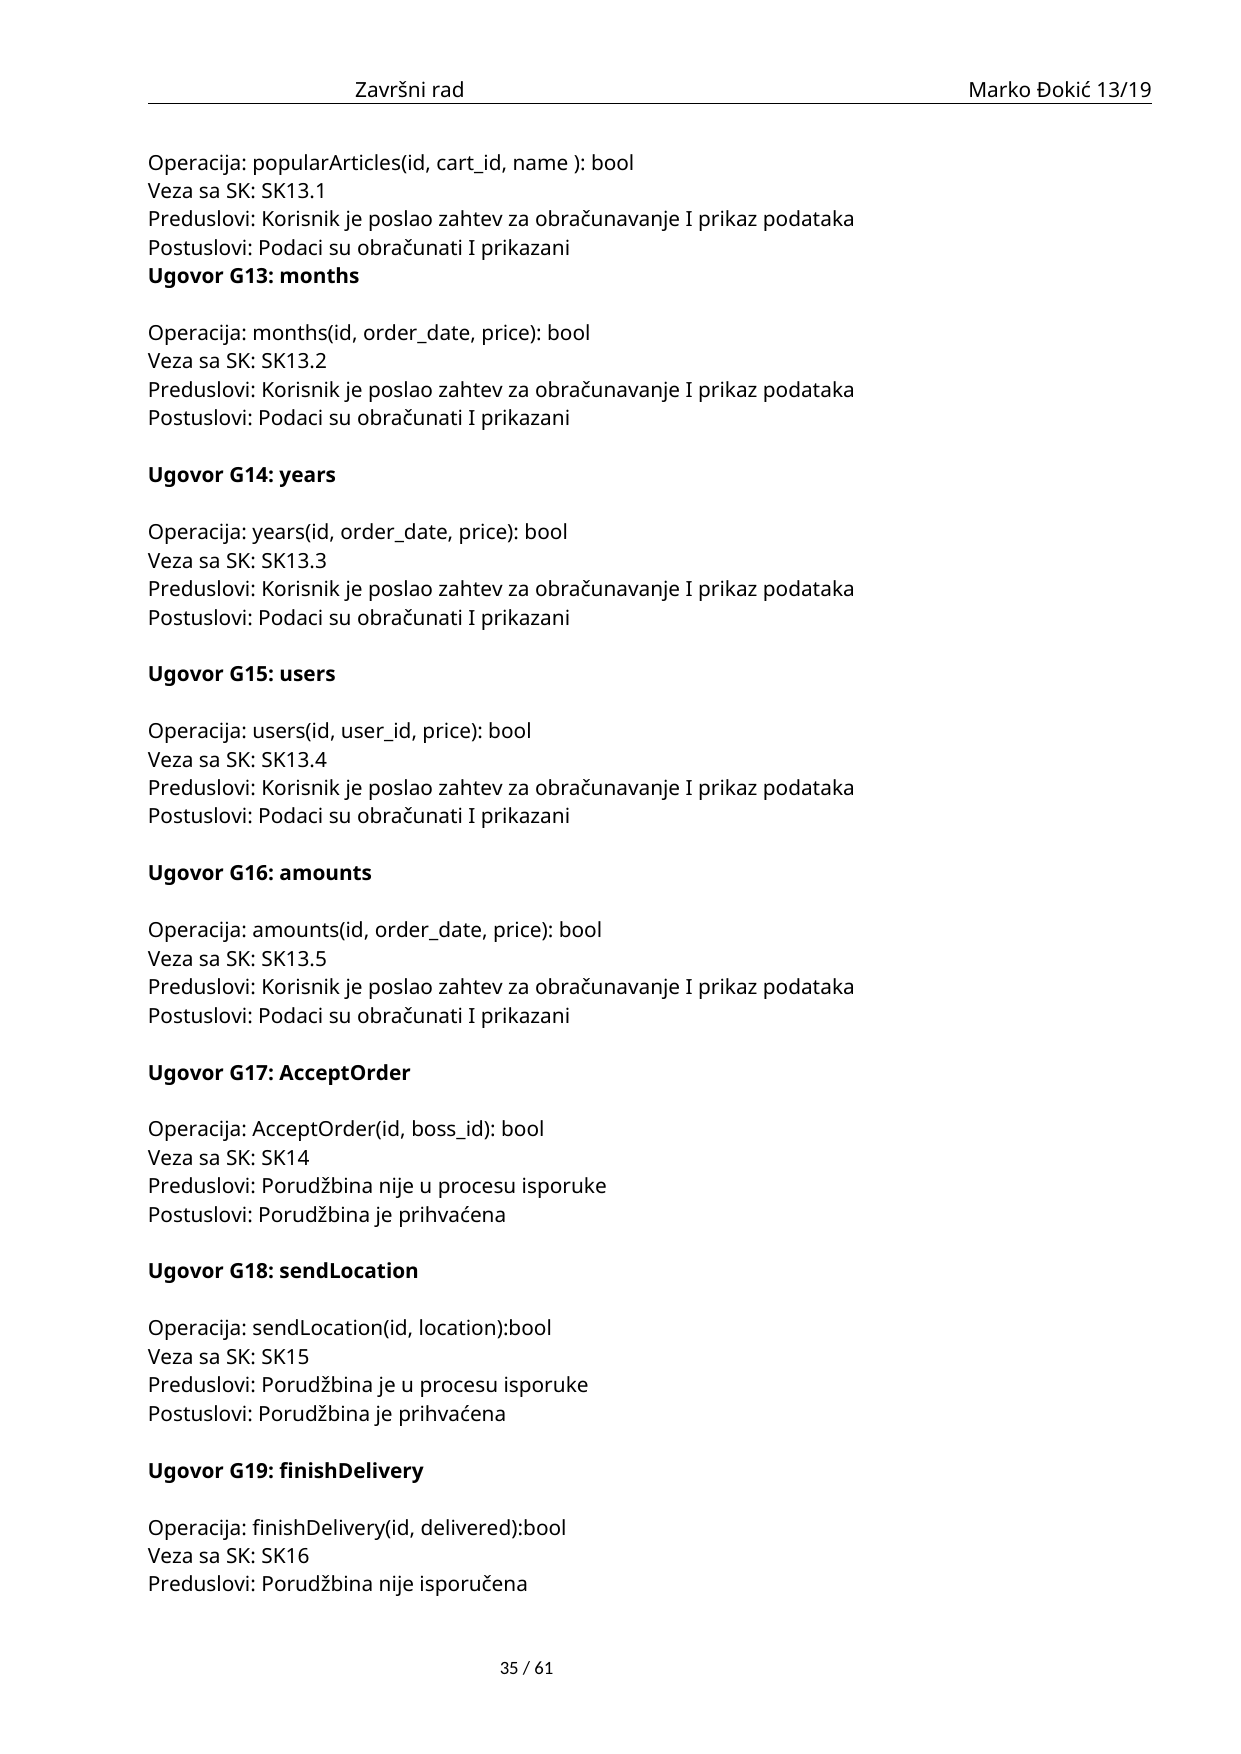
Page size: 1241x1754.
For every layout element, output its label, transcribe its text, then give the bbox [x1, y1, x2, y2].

text Postuslovi: Porudžbina je prihvaćena [148, 1200, 1152, 1228]
text Preduslovi: Porudžbina nije isporučena [148, 1569, 1152, 1598]
text Ugovor G19: finishDelivery [148, 1456, 1152, 1484]
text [148, 204, 1152, 233]
text Postuslovi: Podaci su obračunati I prikazani [148, 603, 1152, 631]
text Veza sa SK: SK13.4 [148, 745, 1152, 773]
text Ugovor G13: months [148, 261, 1152, 290]
text Operacija: amounts(id, order_date, price): bool [148, 915, 1152, 944]
text Veza sa SK: SK13.1 [148, 176, 1152, 204]
text Ugovor G18: sendLocation [148, 1257, 1152, 1285]
text Postuslovi: Porudžbina je prihvaćena [148, 1399, 1152, 1427]
text Preduslovi: Porudžbina je u procesu isporuke [148, 1370, 1152, 1399]
text Operacija: years(id, order_date, price): bool [148, 517, 1152, 546]
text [148, 233, 1152, 261]
text Postuslovi: Podaci su obračunati I prikazani [148, 403, 1152, 432]
text Ugovor G16: amounts [148, 858, 1152, 887]
text Postuslovi: Podaci su obračunati I prikazani [148, 802, 1152, 830]
text Operacija: AcceptOrder(id, boss_id): bool [148, 1114, 1152, 1143]
text Veza sa SK: SK14 [148, 1143, 1152, 1171]
text Veza sa SK: SK16 [148, 1541, 1152, 1569]
text Postuslovi: Podaci su obračunati I prikazani [148, 1001, 1152, 1029]
text Preduslovi: Korisnik je poslao zahtev za obračunavanje I prikaz podataka [148, 375, 1152, 403]
text Operacija: popularArticles(id, cart_id, name ): bool [148, 148, 1152, 176]
text Ugovor G17: AcceptOrder [148, 1058, 1152, 1086]
text Preduslovi: Porudžbina nije u procesu isporuke [148, 1171, 1152, 1200]
text Preduslovi: Korisnik je poslao zahtev za obračunavanje I prikaz podataka [148, 972, 1152, 1001]
text Operacija: users(id, user_id, price): bool [148, 716, 1152, 745]
text Veza sa SK: SK13.3 [148, 546, 1152, 574]
text Veza sa SK: SK13.5 [148, 944, 1152, 972]
text Veza sa SK: SK15 [148, 1342, 1152, 1370]
text Preduslovi: Korisnik je poslao zahtev za obračunavanje I prikaz podataka [148, 773, 1152, 802]
text Operacija: finishDelivery(id, delivered):bool [148, 1513, 1152, 1541]
text Preduslovi: Korisnik je poslao zahtev za obračunavanje I prikaz podataka [148, 574, 1152, 603]
text Ugovor G15: users [148, 659, 1152, 688]
text Operacija: sendLocation(id, location):bool [148, 1313, 1152, 1342]
text Ugovor G14: years [148, 460, 1152, 489]
text Operacija: months(id, order_date, price): bool [148, 318, 1152, 347]
text Veza sa SK: SK13.2 [148, 347, 1152, 375]
